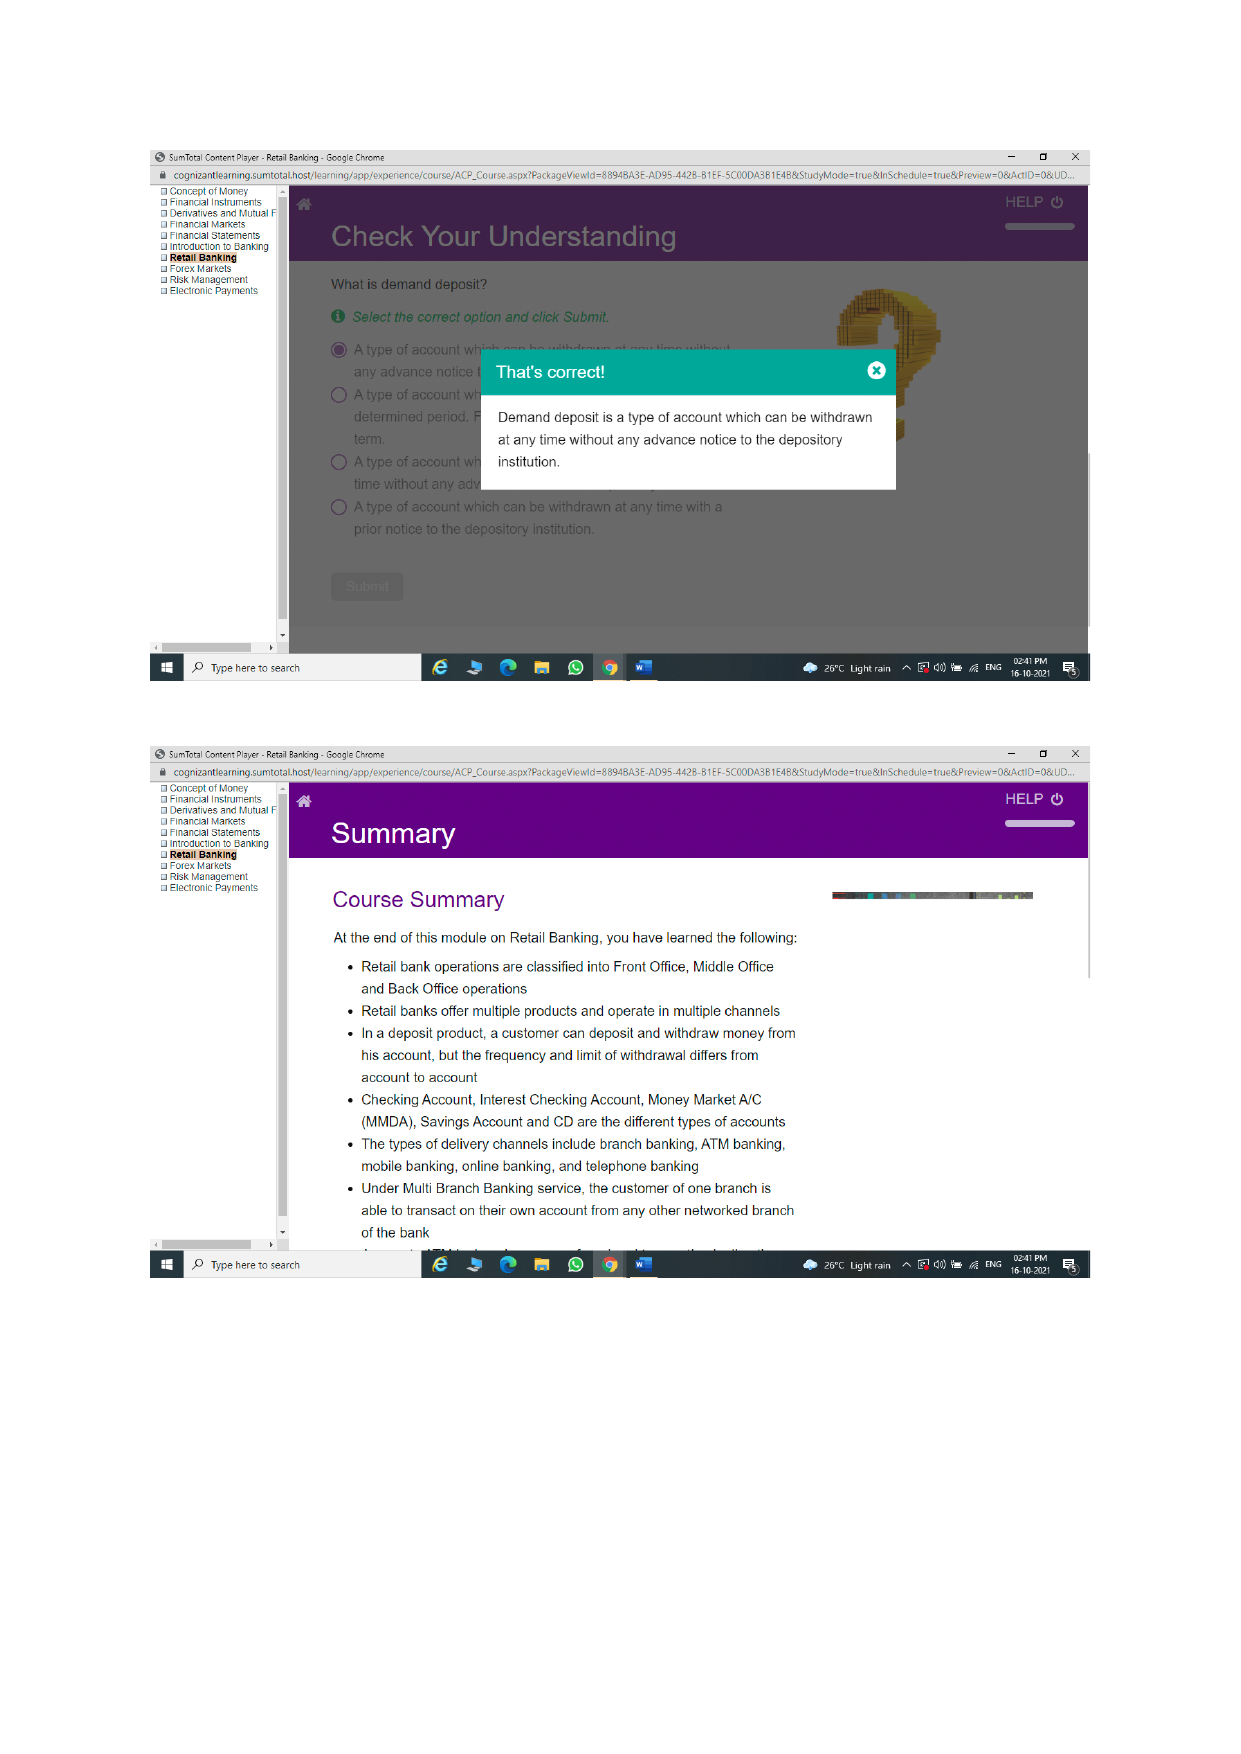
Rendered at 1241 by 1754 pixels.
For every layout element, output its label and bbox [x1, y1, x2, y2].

picture [150, 150, 1091, 681]
picture [150, 746, 1091, 1278]
